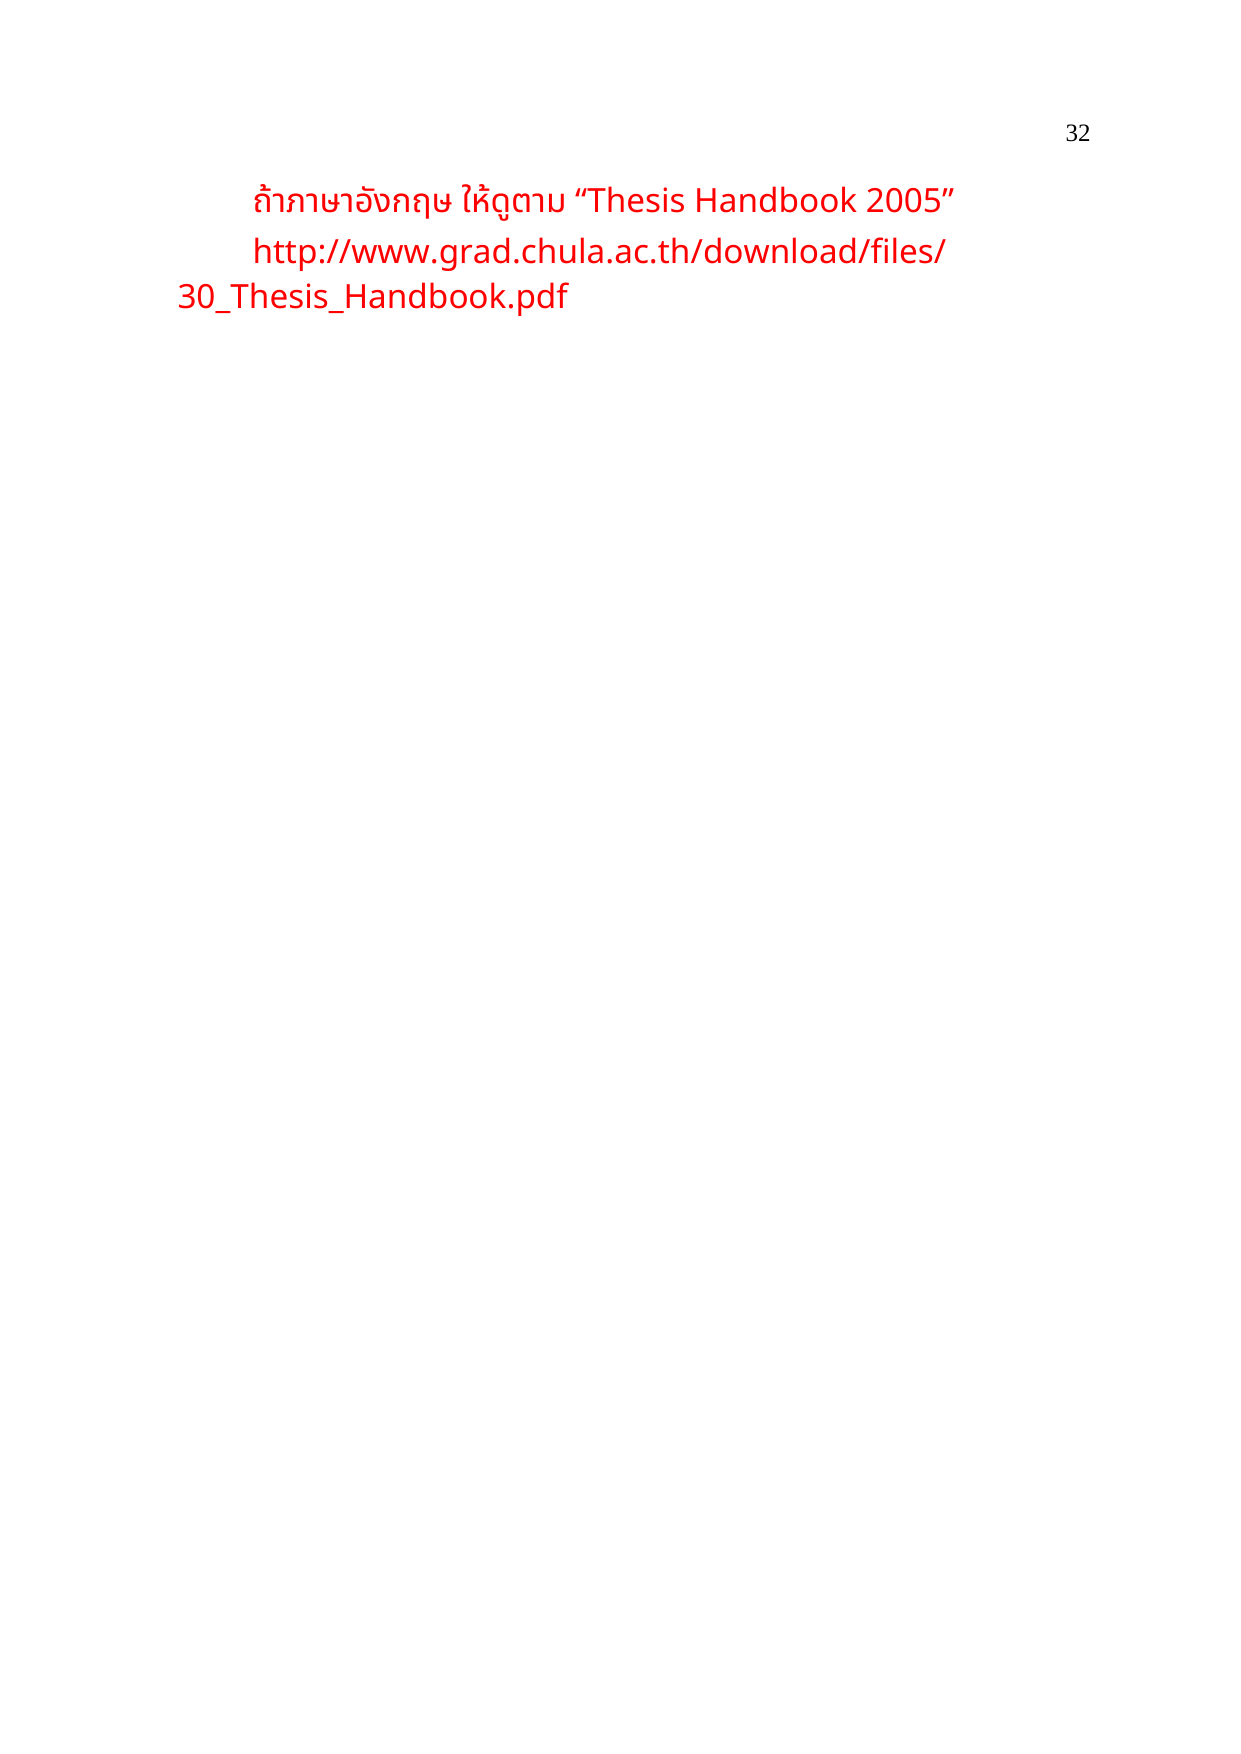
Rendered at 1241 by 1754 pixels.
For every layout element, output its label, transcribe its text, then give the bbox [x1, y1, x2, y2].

text ถ้าภาษาอังกฤษ ให้ดูตาม “Thesis Handbook 2005” [177, 177, 1090, 228]
text http://www.grad.chula.ac.th/download/files/30_Thesis_Handbook.pdf [177, 228, 1090, 319]
